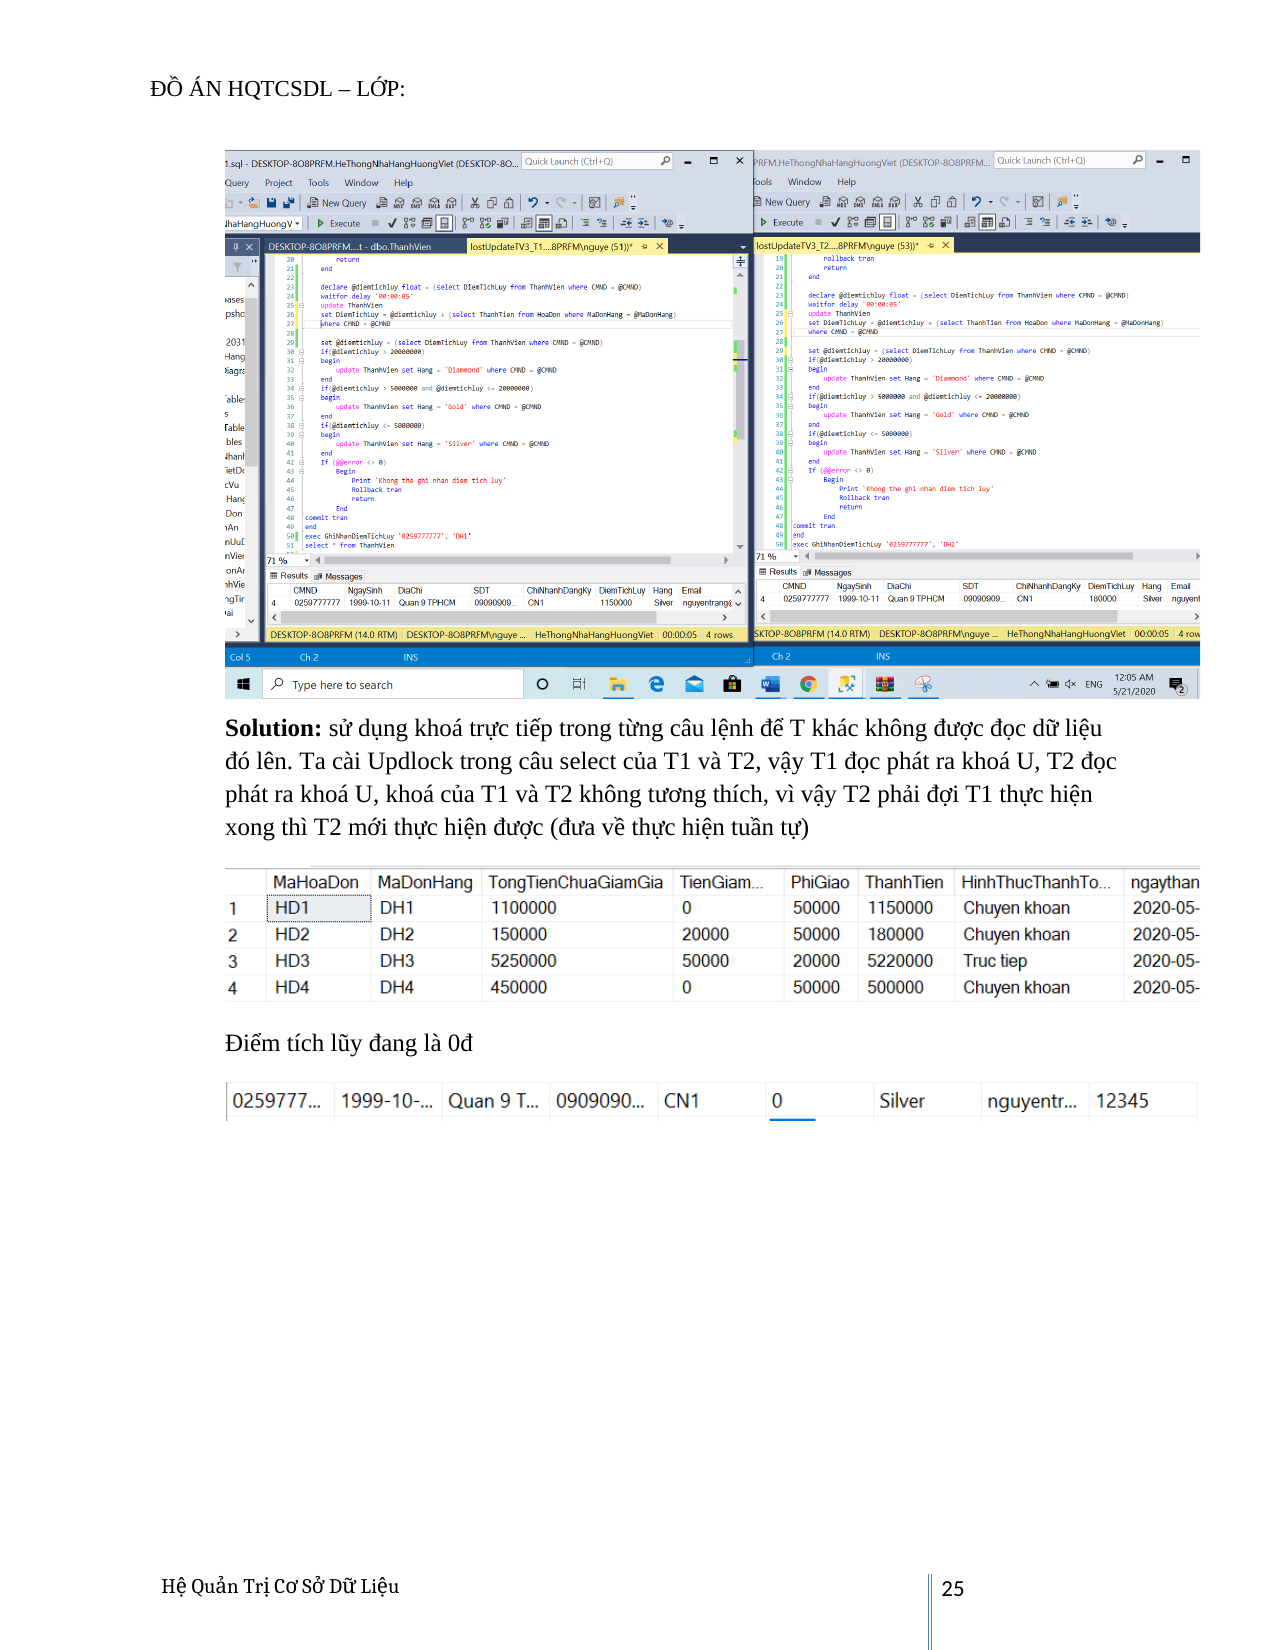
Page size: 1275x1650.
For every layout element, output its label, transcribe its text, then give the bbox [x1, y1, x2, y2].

picture [225, 1082, 1200, 1121]
picture [225, 865, 1200, 1004]
text Solution: sử dụng khoá trực tiếp trong từng câu lệnh để T khác không được đọc dữ liệu đó lên. Ta cài Updlock trong câu select của T1 và T2, vậy T1 đọc phát ra khoá U, T2 đọc phát ra khoá U, khoá của T1 và T2 không tương thích, vì vậy T2 phải đợi T1 thực hiện xong thì T2 mới thực hiện được (đưa về thực hiện tuần tự) [225, 713, 1125, 841]
text Điểm tích lũy đang là 0đ [150, 1028, 1125, 1057]
picture [225, 150, 1200, 699]
